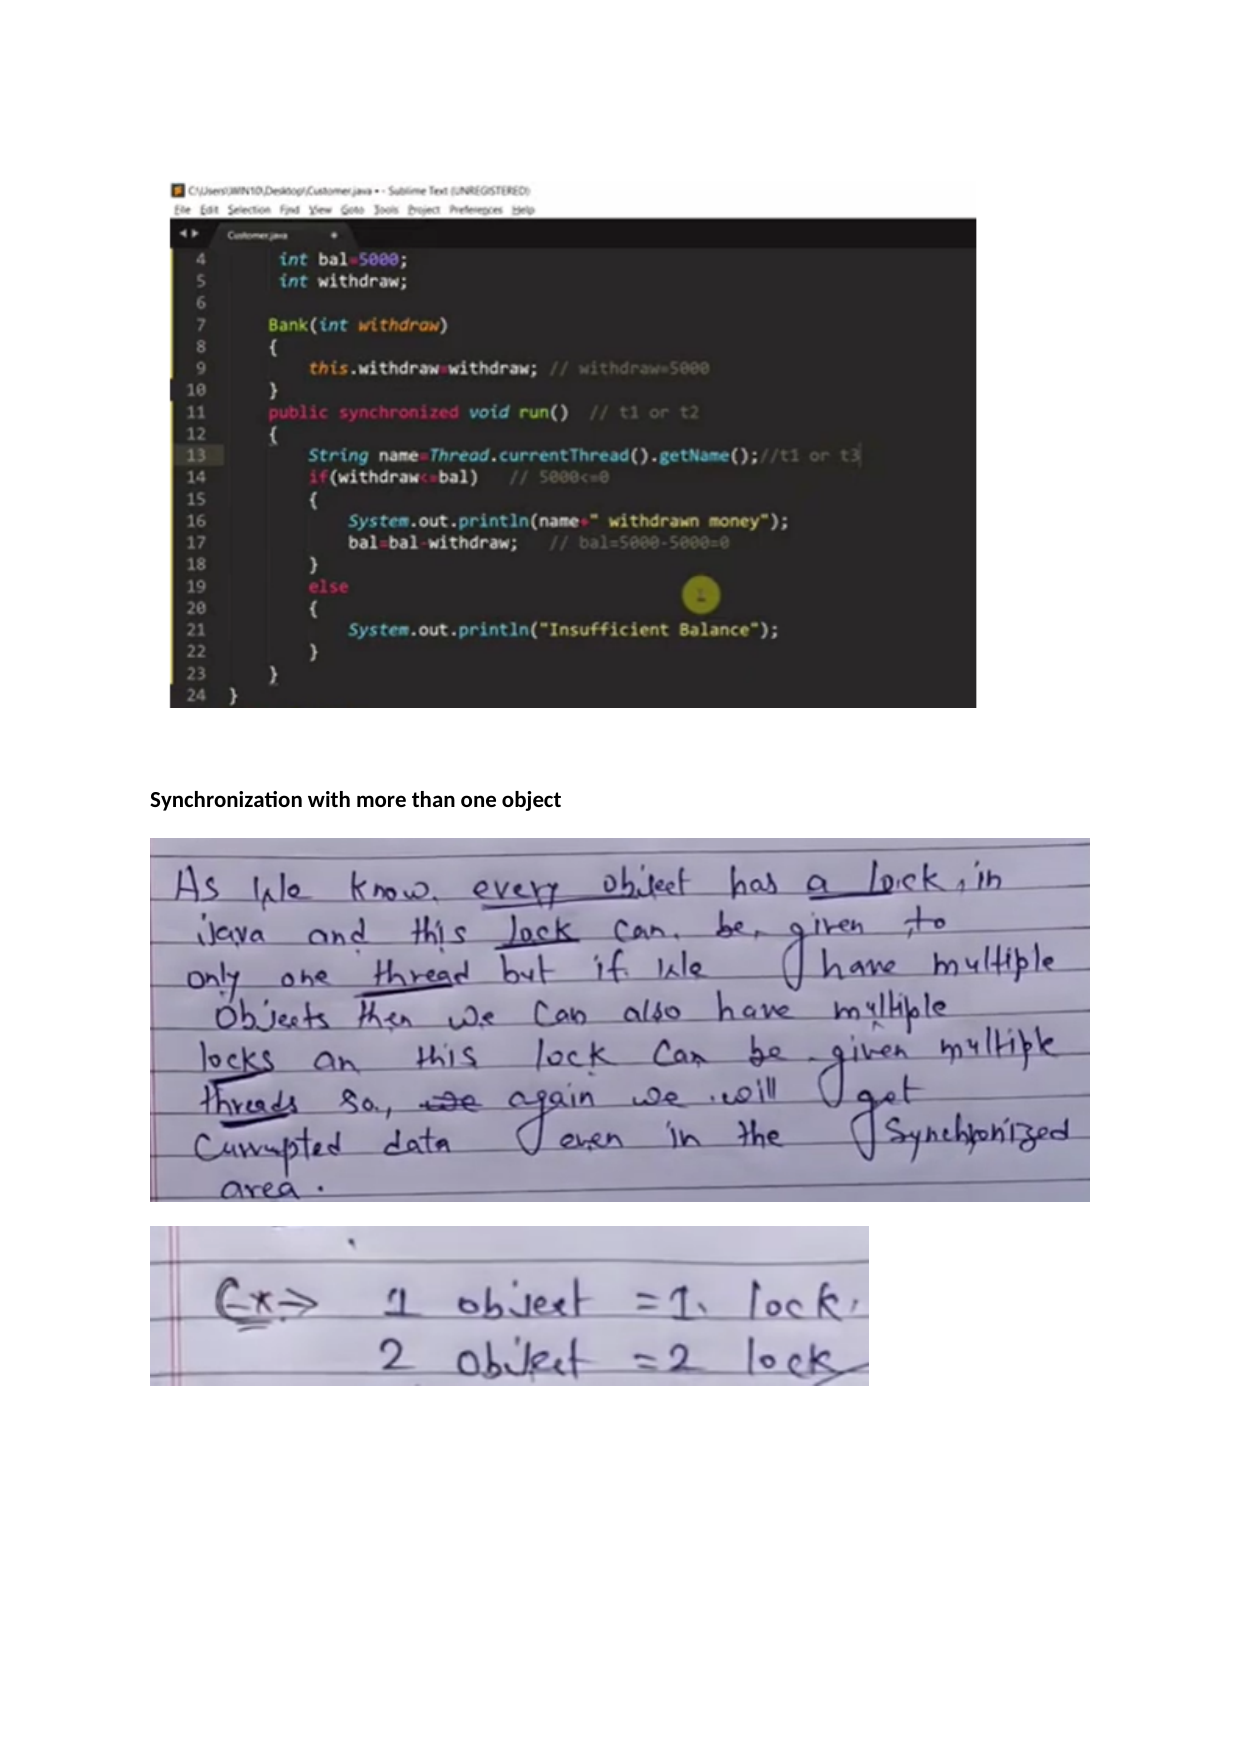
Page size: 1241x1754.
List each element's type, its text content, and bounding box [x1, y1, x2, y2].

text Synchronization with more than one object [150, 785, 1090, 813]
picture [150, 150, 977, 708]
picture [150, 1226, 869, 1386]
picture [150, 838, 1090, 1202]
